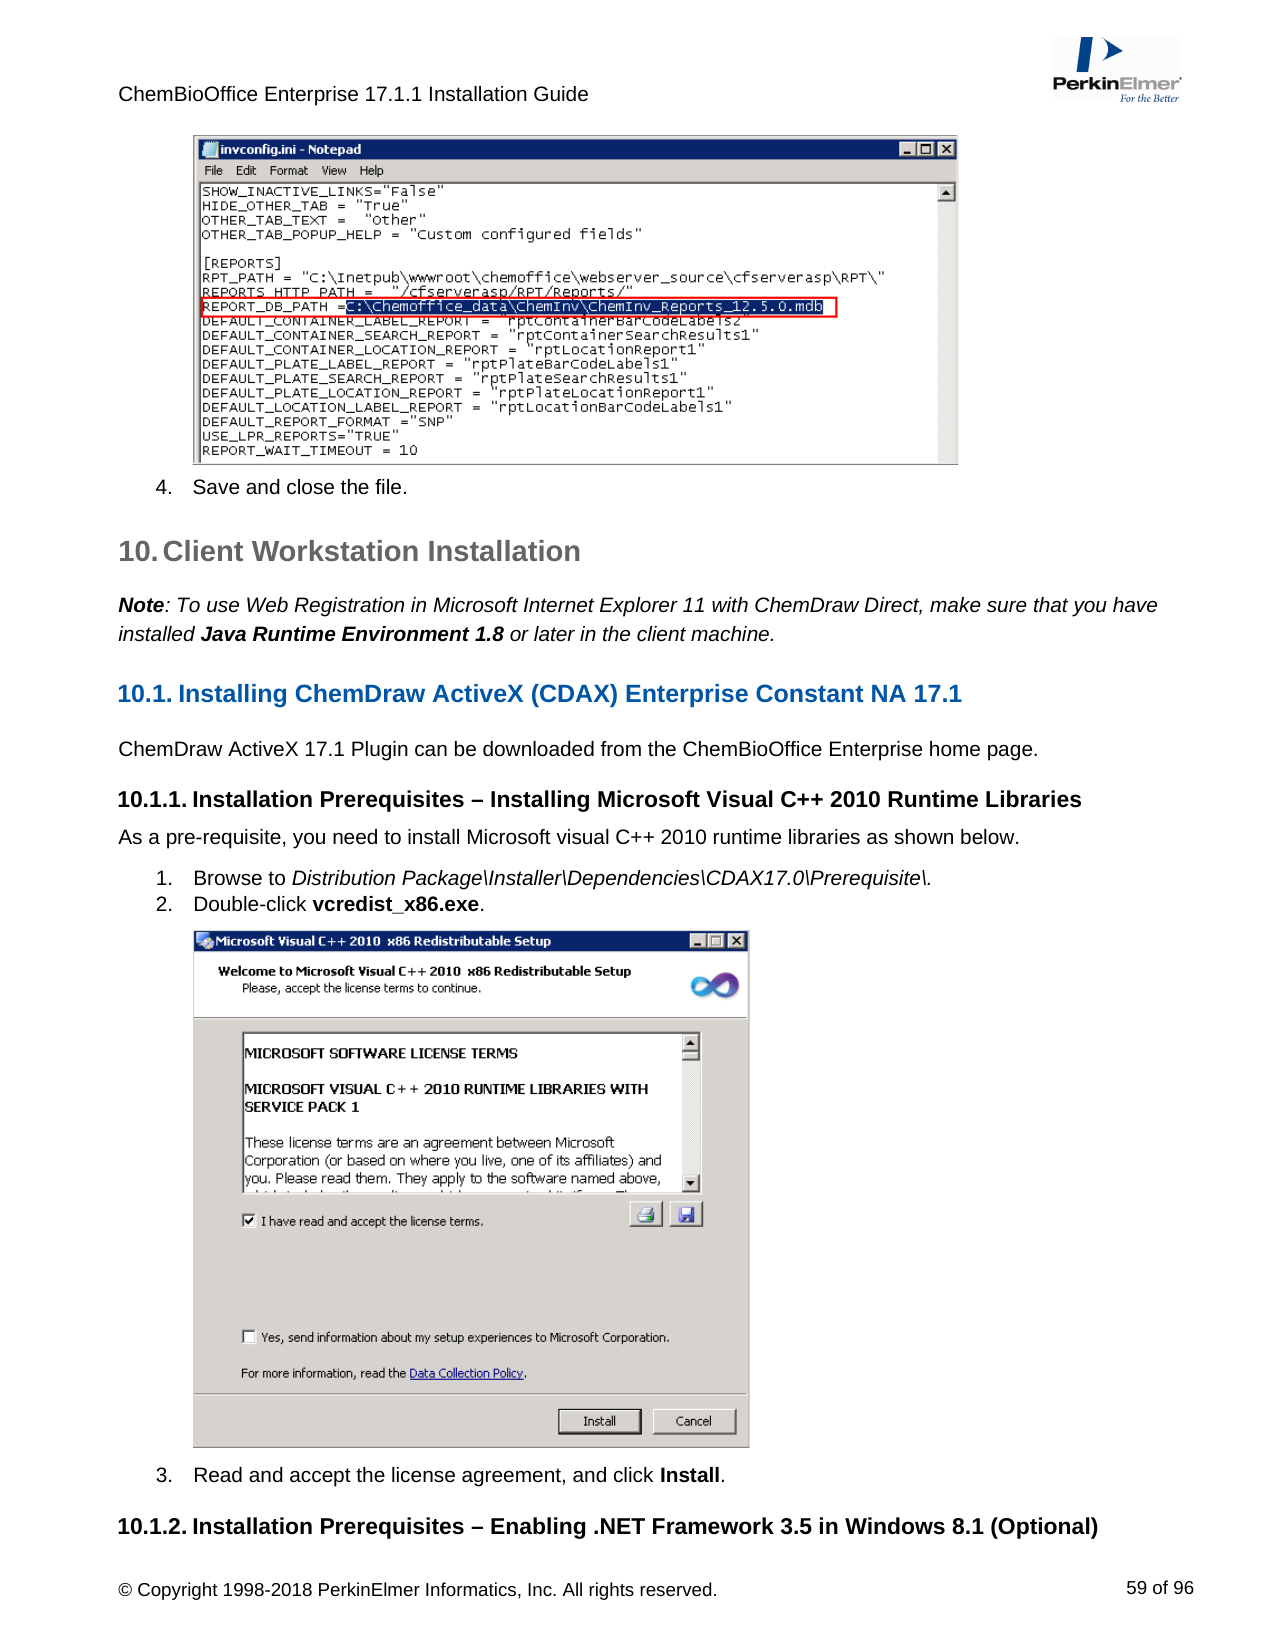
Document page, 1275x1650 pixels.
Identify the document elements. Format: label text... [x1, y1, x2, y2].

text Note: To use Web Registration in Microsoft Internet Explorer 11 with ChemDraw Direct, make sure that you have installed Java Runtime Environment 1.8 or later in the client machine. [118, 593, 1204, 645]
subtitle Installing ChemDraw ActiveX (CDAX) Enterprise Constant NA 17.1 [117, 679, 1204, 708]
text ChemDraw ActiveX 17.1 Plugin can be downloaded from the ChemBioOffice Enterprise home page. [118, 737, 1204, 761]
list Browse to Distribution Package\Installer\Dependencies\CDAX17.0\Prerequisite\. [156, 866, 1204, 890]
subtitle Installation Prerequisites – Enabling .NET Framework 3.5 in Windows 8.1 (Optional) [117, 1513, 1204, 1539]
picture [1053, 37, 1182, 102]
picture [193, 930, 750, 1448]
list Double-click vcredist_x86.exe. [156, 892, 1204, 916]
picture [192, 135, 959, 465]
text As a pre-requisite, you need to install Microsoft visual C++ 2010 runtime libraries as shown below. [118, 825, 1204, 849]
list Save and close the file. [155, 475, 1204, 499]
subtitle Client Workstation Installation [118, 528, 1204, 568]
list Read and accept the license agreement, and click Install. [156, 1462, 1204, 1486]
subtitle Installation Prerequisites – Installing Microsoft Visual C++ 2010 Runtime Libraries [117, 786, 1204, 812]
